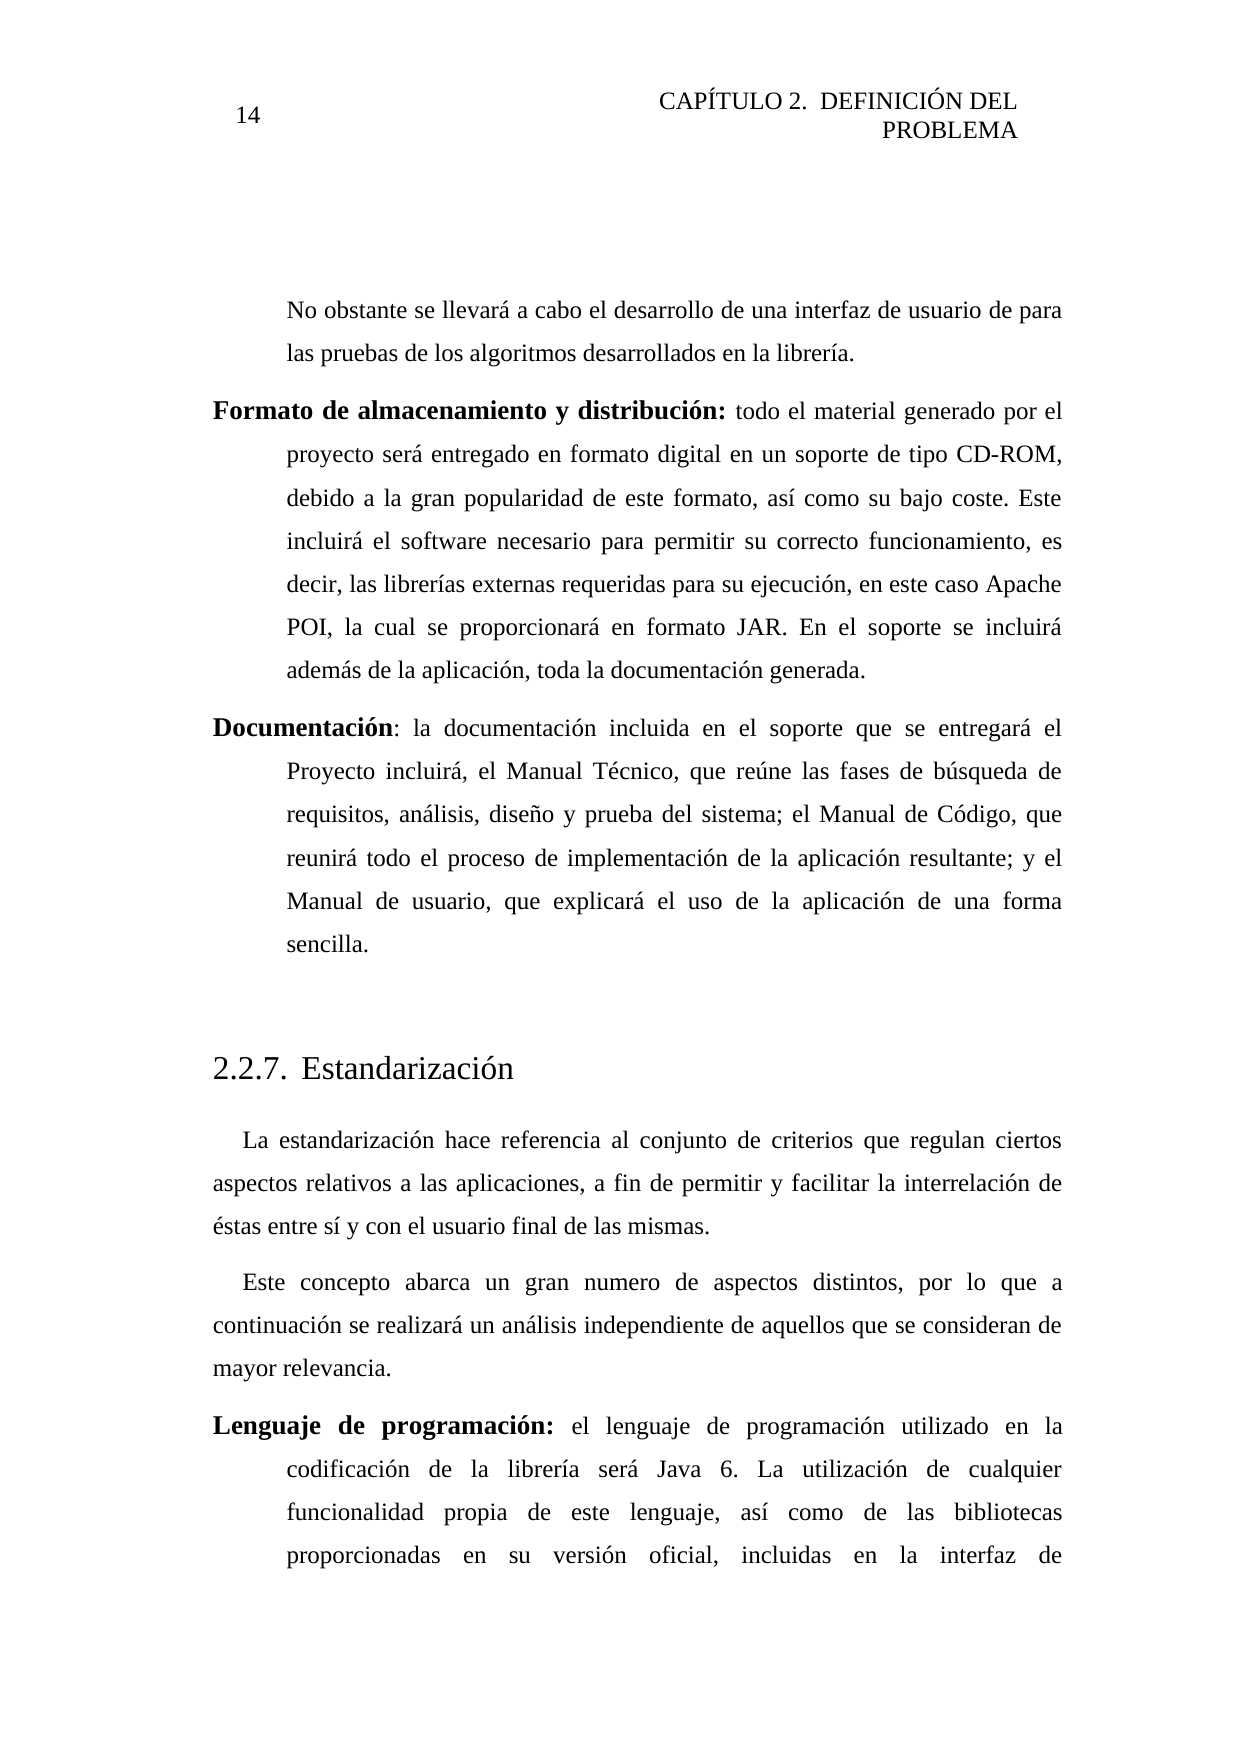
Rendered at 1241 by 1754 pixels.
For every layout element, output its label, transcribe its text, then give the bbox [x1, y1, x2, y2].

text Documentación: la documentación incluida en el soporte que se entregará el Proyecto incluirá, el Manual Técnico, que reúne las fases de búsqueda de requisitos, análisis, diseño y prueba del sistema; el Manual de Código, que reunirá todo el proceso de implementación de la aplicación resultante; y el Manual de usuario, que explicará el uso de la aplicación de una forma sencilla. [213, 711, 1063, 958]
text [213, 1409, 1063, 1569]
text La estandarización hace referencia al conjunto de criterios que regulan ciertos aspectos relativos a las aplicaciones, a fin de permitir y facilitar la interrelación de éstas entre sí y con el usuario final de las mismas. [213, 1125, 1063, 1240]
subtitle Estandarización [213, 1048, 1063, 1087]
text Este concepto abarca un gran numero de aspectos distintos, por lo que a continuación se realizará un análisis independiente de aquellos que se consideran de mayor relevancia. [213, 1267, 1063, 1382]
text Formato de almacenamiento y distribución: todo el material generado por el proyecto será entregado en formato digital en un soporte de tipo CD-ROM, debido a la gran popularidad de este formato, así como su bajo coste. Este incluirá el software necesario para permitir su correcto funcionamiento, es decir, las librerías externas requeridas para su ejecución, en este caso Apache POI, la cual se proporcionará en formato JAR. En el soporte se incluirá además de la aplicación, toda la documentación generada. [213, 394, 1063, 684]
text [213, 295, 1063, 367]
